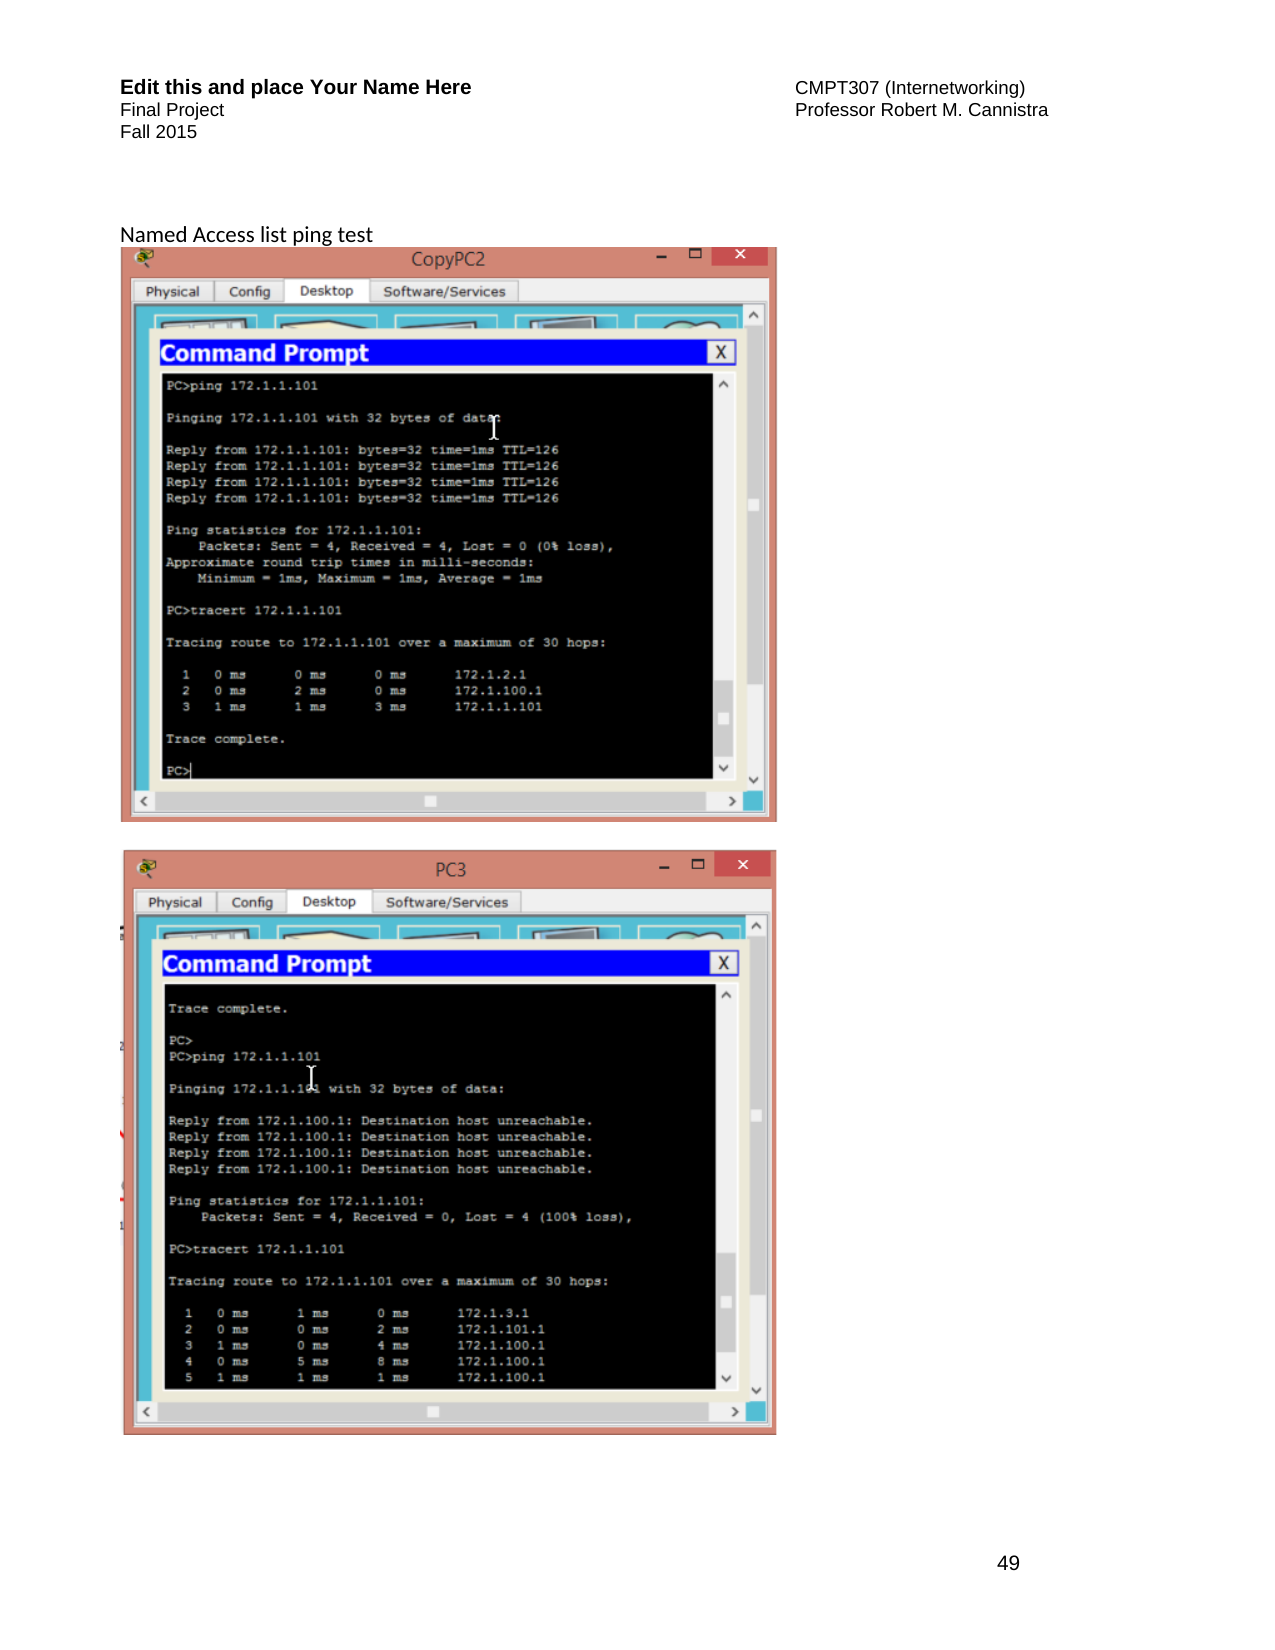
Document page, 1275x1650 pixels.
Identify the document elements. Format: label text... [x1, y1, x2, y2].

picture [120, 849, 777, 1435]
picture [120, 247, 778, 822]
text Named Access list ping test [120, 220, 1155, 248]
